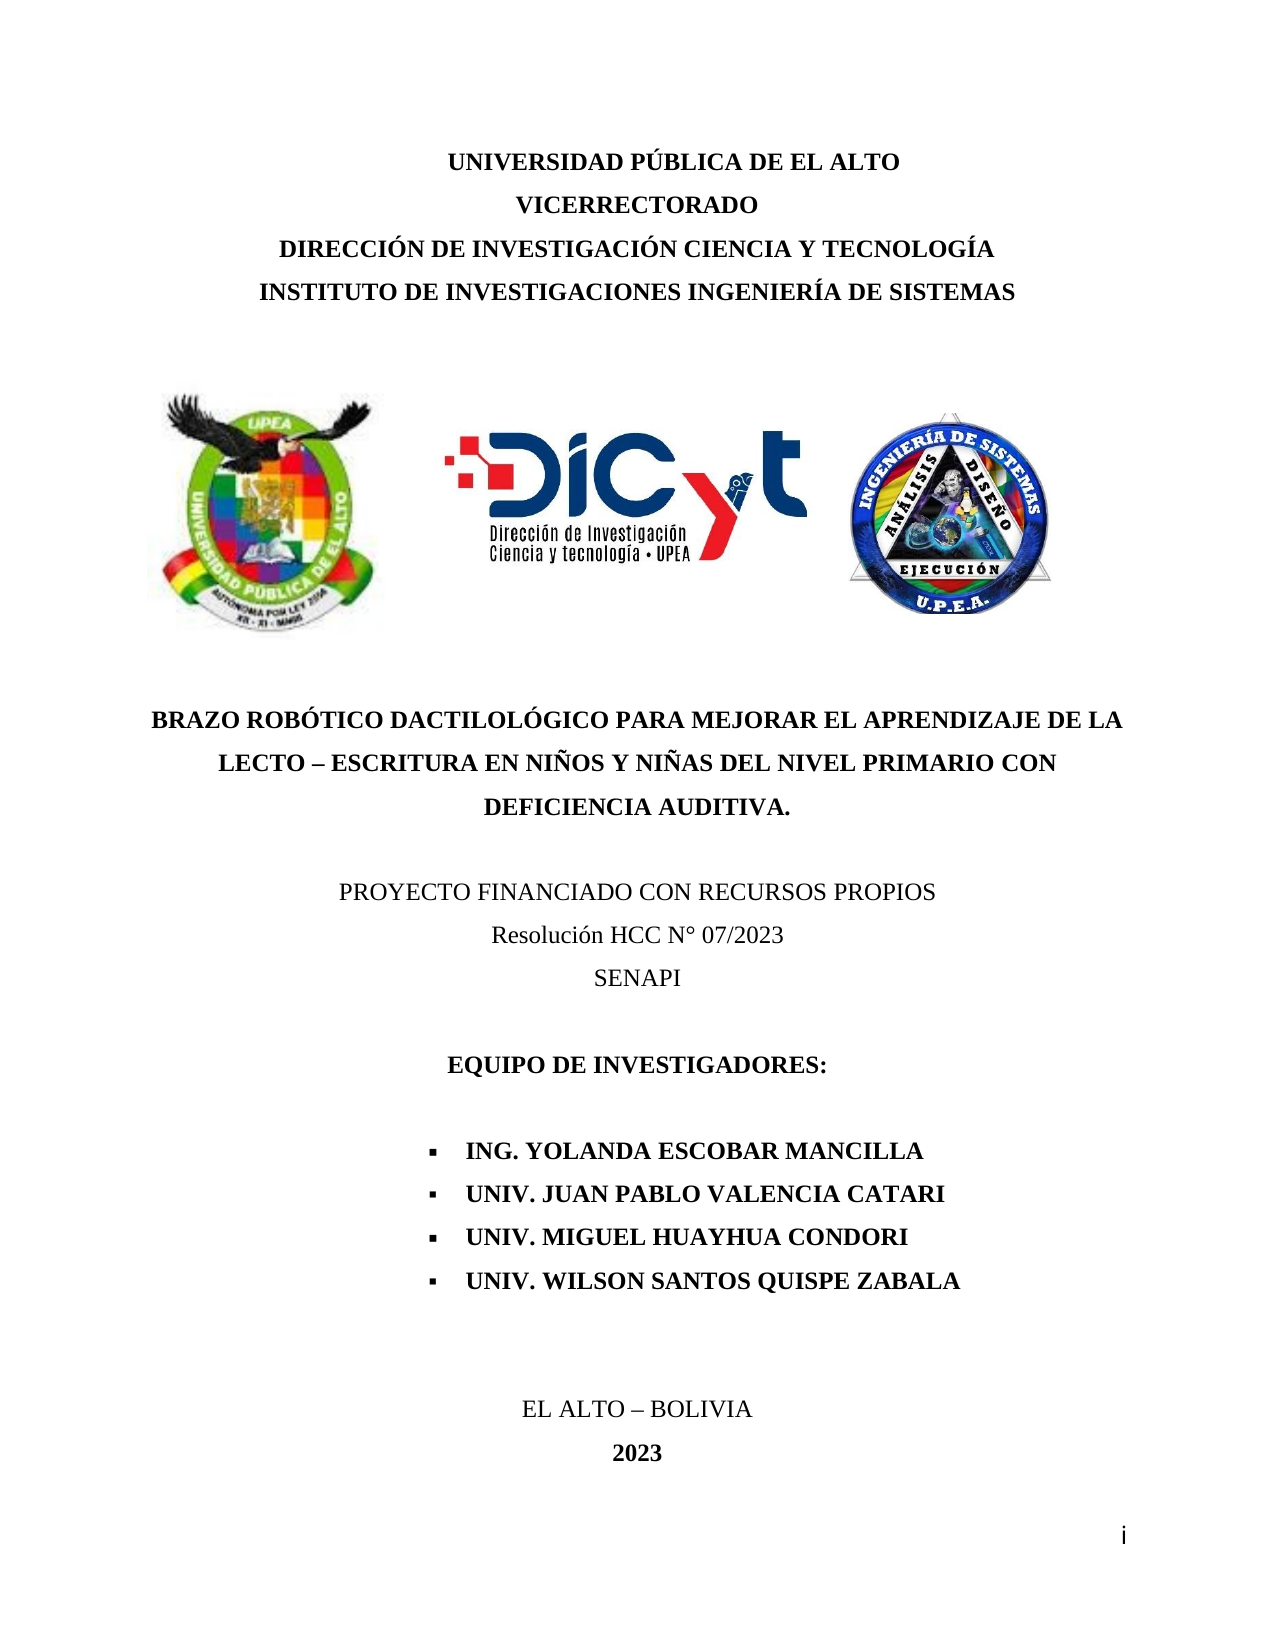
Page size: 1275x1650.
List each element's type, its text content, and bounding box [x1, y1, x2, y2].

subtitle UNIVERSIDAD PÚBLICA DE EL ALTO VICERRECTORADO [447, 147, 902, 219]
text Resolución HCC N° 07/2023 SENAPI [465, 920, 809, 992]
subtitle 2023 [147, 1438, 1127, 1467]
subtitle BRAZO ROBÓTICO DACTILOLÓGICO PARA MEJORAR EL APRENDIZAJE DE LA LECTO – ESCRITURA EN NIÑOS Y NIÑAS DEL NIVEL PRIMARIO CON DEFICIENCIA AUDITIVA. [147, 705, 1127, 820]
subtitle UNIV. JUAN PABLO VALENCIA CATARI [428, 1179, 1202, 1208]
list ING. YOLANDA ESCOBAR MANCILLA [428, 1136, 1202, 1165]
text DIRECCIÓN DE INVESTIGACIÓN CIENCIA Y TECNOLOGÍA INSTITUTO DE INVESTIGACIONES INGENIERÍA DE SISTEMAS [259, 234, 1016, 306]
list UNIV. MIGUEL HUAYHUA CONDORI [428, 1222, 1202, 1251]
text PROYECTO FINANCIADO CON RECURSOS PROPIOS [147, 877, 1128, 906]
text EL ALTO – BOLIVIA [147, 1394, 1127, 1423]
subtitle EQUIPO DE INVESTIGADORES: [147, 1050, 1128, 1079]
text i [100, 1517, 1127, 1552]
subtitle UNIV. WILSON SANTOS QUISPE ZABALA [428, 1266, 1202, 1295]
picture [147, 378, 1052, 640]
